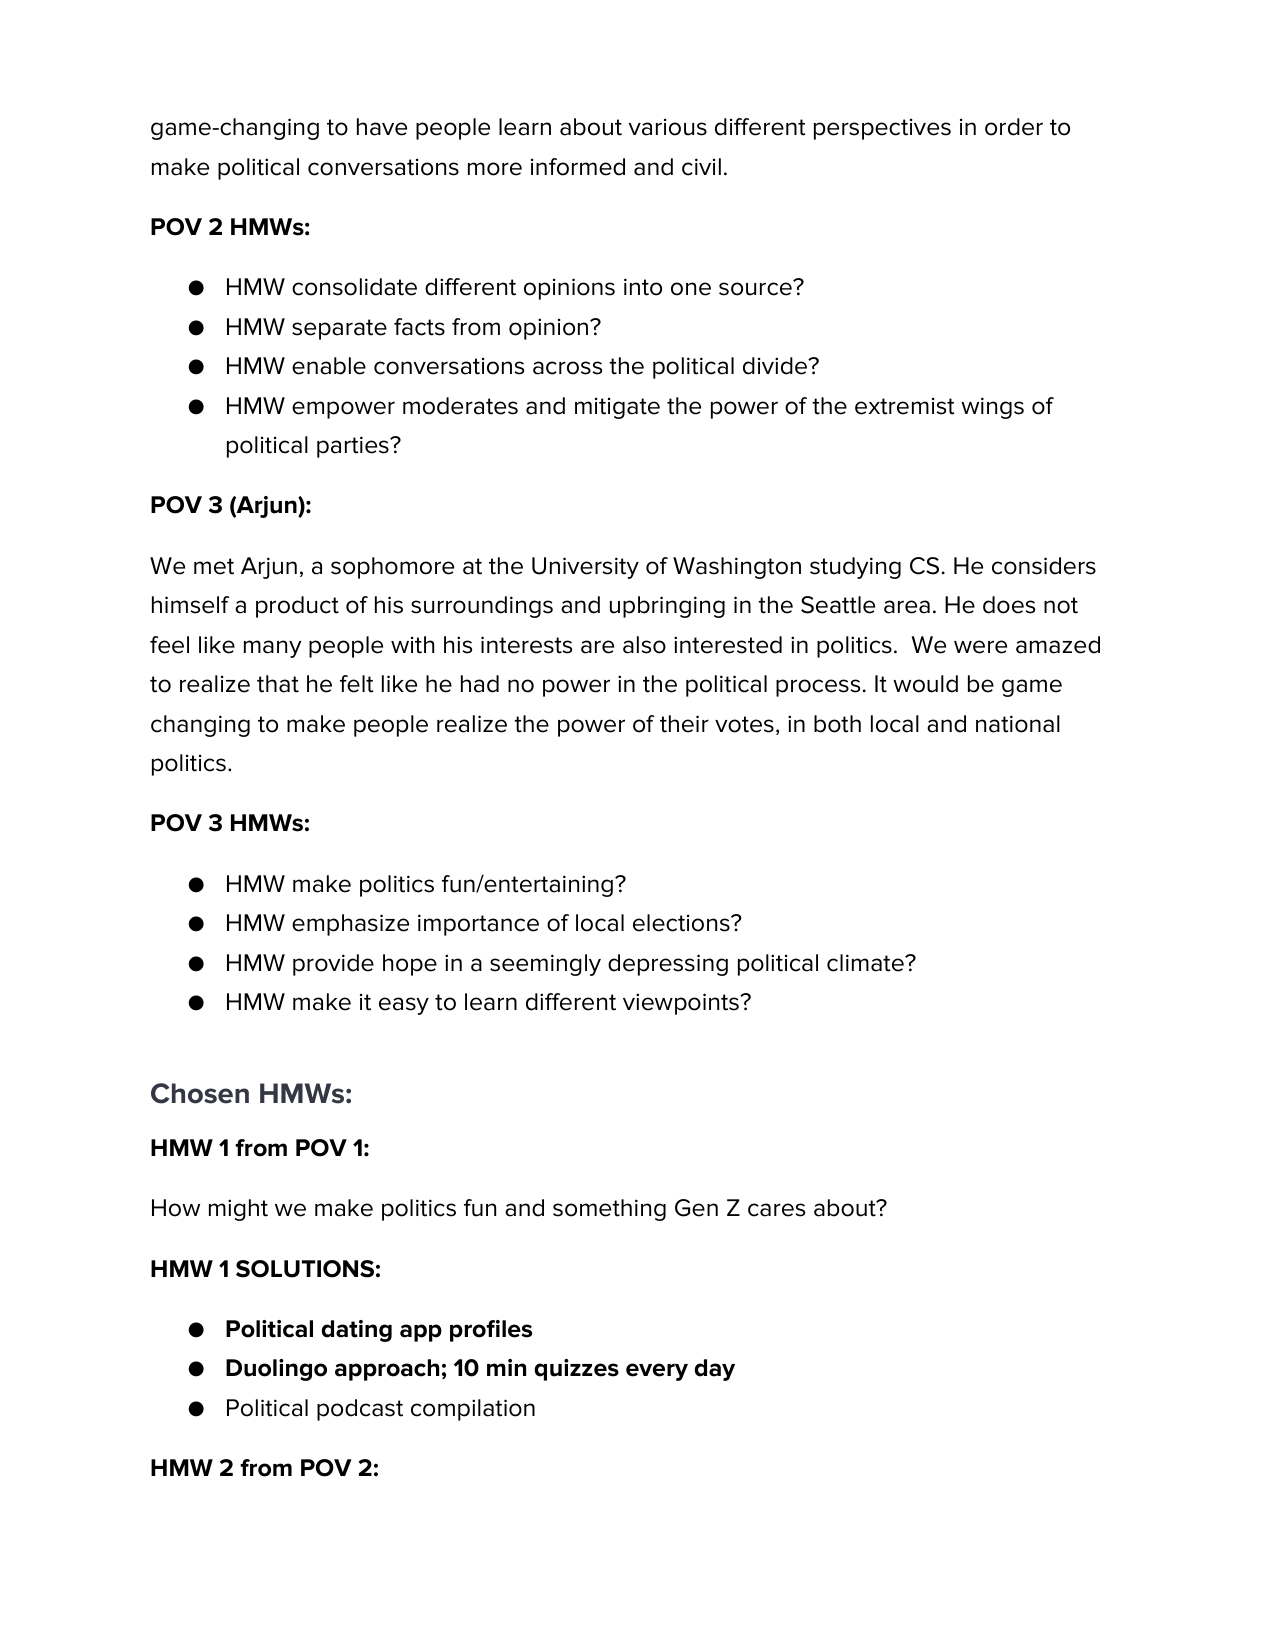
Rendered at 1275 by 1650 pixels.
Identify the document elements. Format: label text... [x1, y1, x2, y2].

list Political dating app profiles [187, 1314, 1125, 1345]
list HMW enable conversations across the political divide? [187, 352, 1125, 382]
list HMW make politics fun/entertaining? [187, 869, 1125, 899]
text HMW 1 SOLUTIONS: [150, 1254, 1125, 1284]
list Political podcast compilation [187, 1393, 1125, 1424]
text POV 2 HMWs: [150, 212, 1125, 243]
list HMW consolidate different opinions into one source? [187, 273, 1125, 303]
text HMW 1 from POV 1: [150, 1133, 1125, 1164]
text How might we make politics fun and something Gen Z cares about? [150, 1194, 1125, 1224]
list HMW separate facts from opinion? [187, 312, 1125, 342]
text HMW 2 from POV 2: [150, 1454, 1125, 1484]
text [150, 112, 1125, 182]
list HMW provide hope in a seemingly depressing political climate? [187, 948, 1125, 978]
text POV 3 HMWs: [150, 809, 1125, 839]
list Duolingo approach; 10 min quizzes every day [187, 1354, 1125, 1384]
text We met Arjun, a sophomore at the University of Washington studying CS. He considers himself a product of his surroundings and upbringing in the Seattle area. He does not feel like many people with his interests are also interested in politics. We were amazed to realize that he felt like he had no power in the political process. It would be game changing to make people realize the power of their votes, in both local and national politics. [150, 551, 1125, 779]
list HMW make it easy to learn different viewpoints? [187, 988, 1125, 1018]
subtitle Chosen HMWs: [150, 1077, 1125, 1113]
list HMW emphasize importance of local elections? [187, 909, 1125, 939]
text POV 3 (Arjun): [150, 491, 1125, 521]
list HMW empower moderates and mitigate the power of the extremist wings of political parties? [187, 391, 1125, 461]
